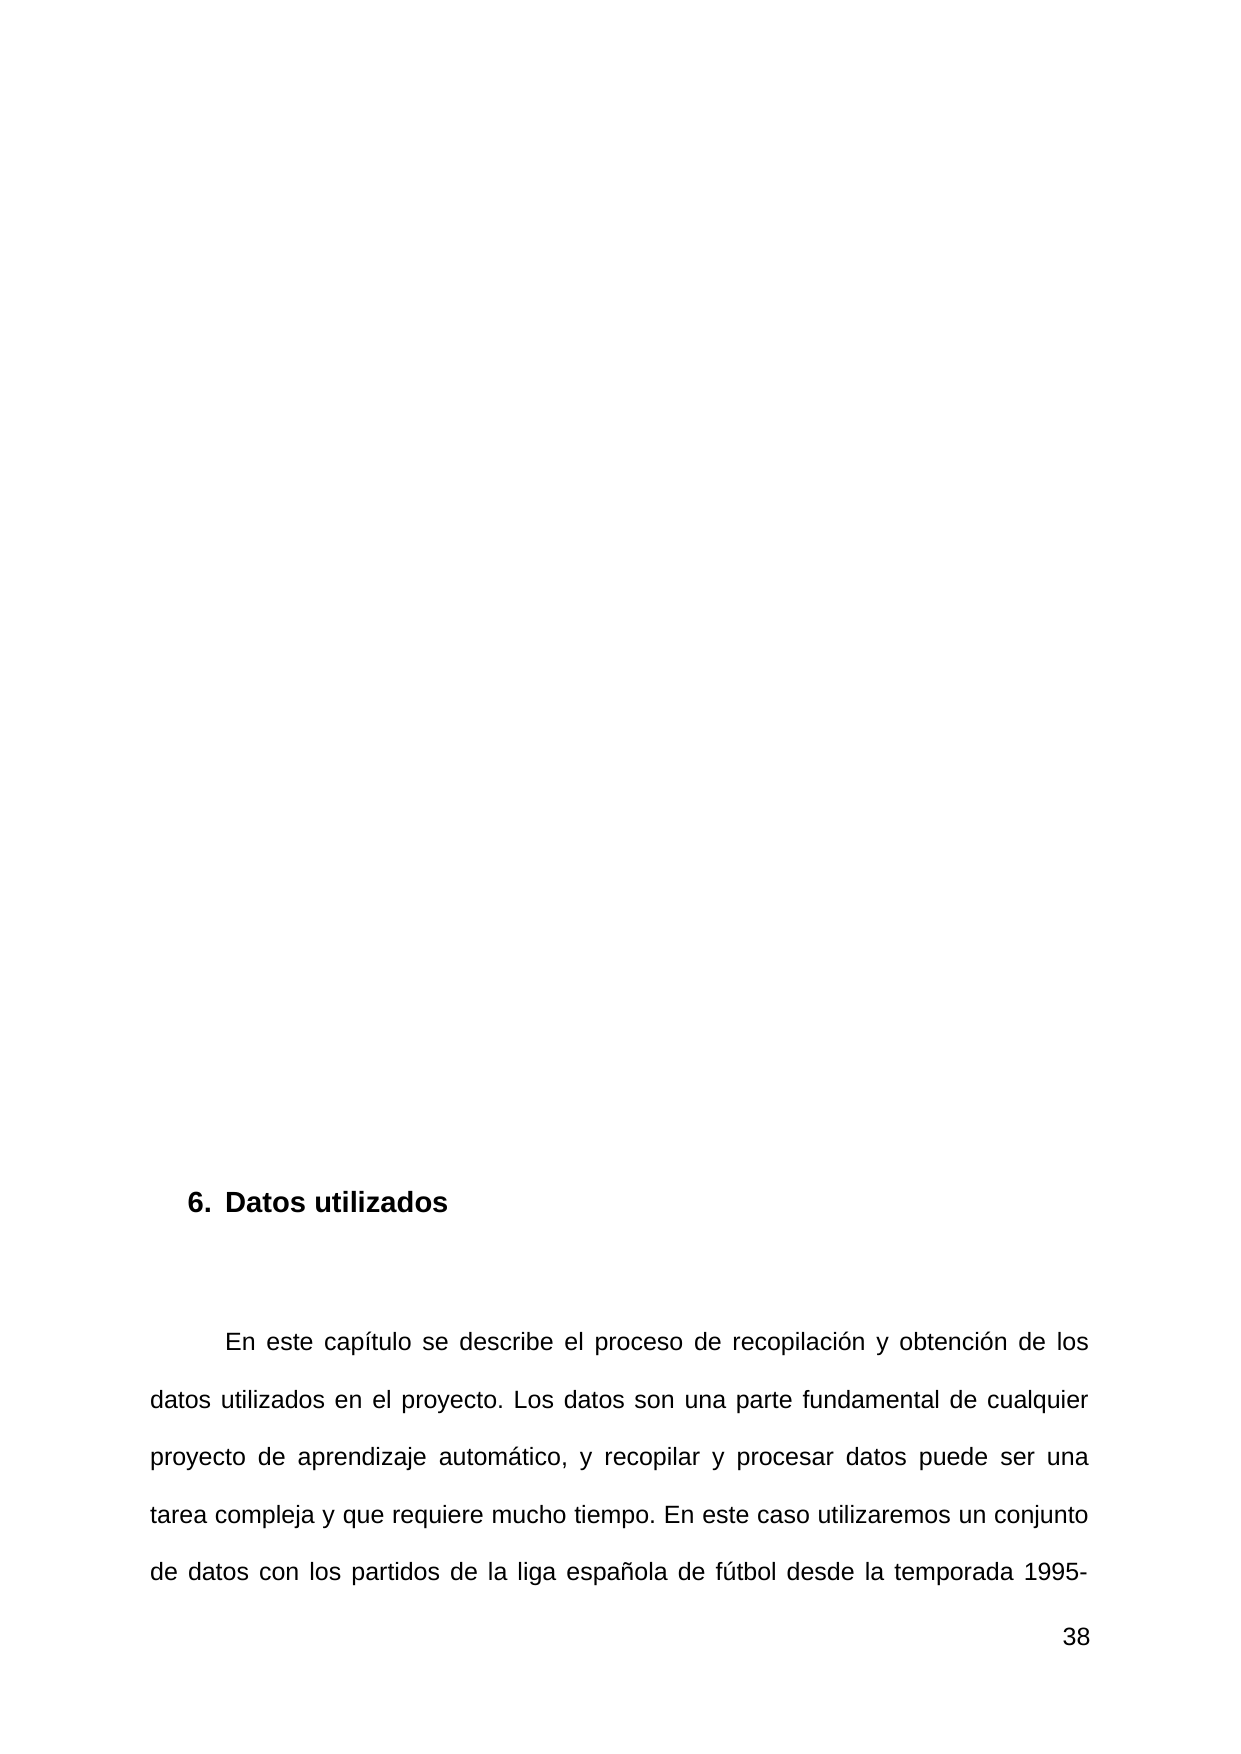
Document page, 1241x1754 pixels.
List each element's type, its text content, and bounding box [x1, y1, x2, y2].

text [150, 1327, 1090, 1586]
subtitle Datos utilizados [187, 1185, 1090, 1218]
